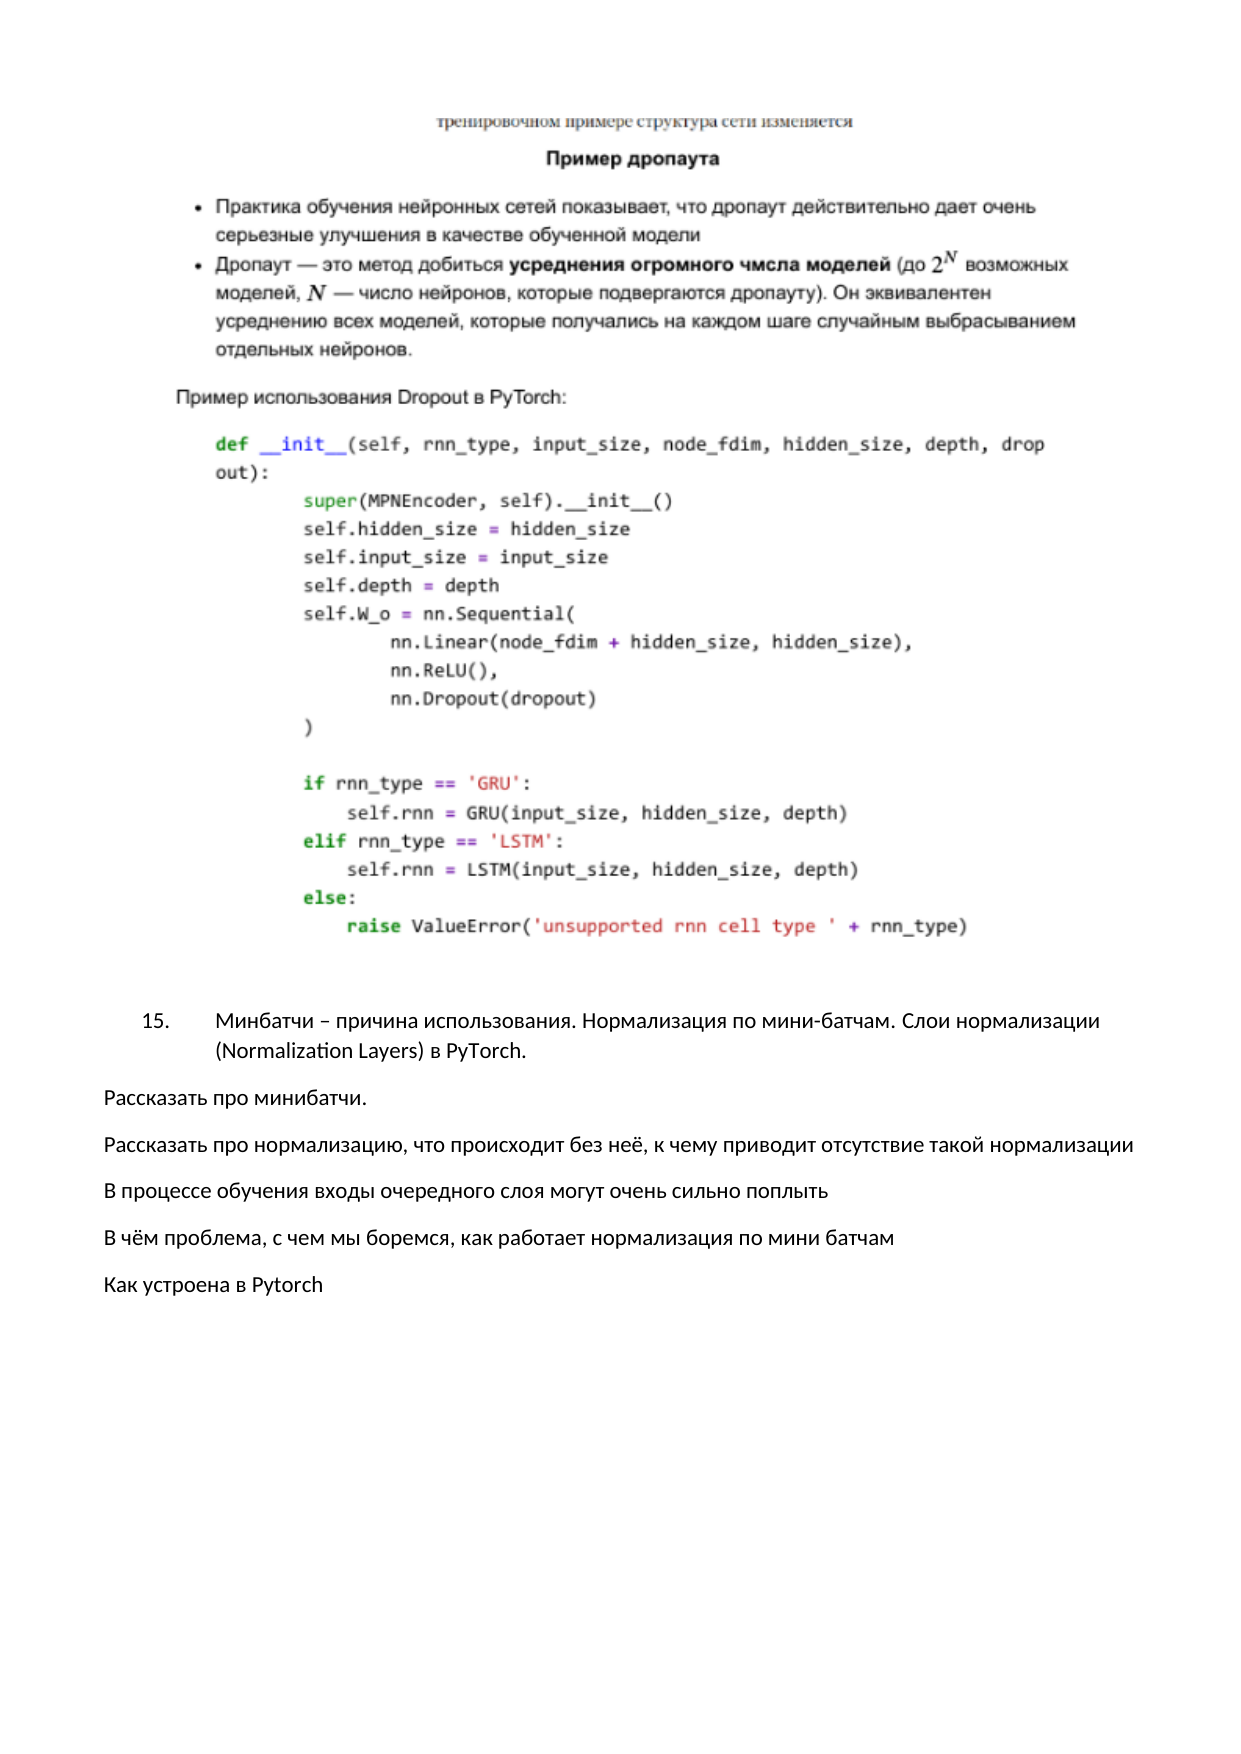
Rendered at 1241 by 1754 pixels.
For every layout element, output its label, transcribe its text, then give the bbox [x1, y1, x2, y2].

list Минбатчи – причина использования. Нормализация по мини-батчам. Слои нормализации (Normalization Layers) в PyTorch. [141, 1006, 1152, 1064]
text В чём проблема, с чем мы боремся, как работает нормализация по мини батчам [103, 1223, 1152, 1252]
text Рассказать про нормализацию, что происходит без неё, к чему приводит отсутствие такой нормализации [103, 1130, 1152, 1158]
text В процессе обучения входы очередного слоя могут очень сильно поплыть [103, 1177, 1152, 1205]
text Как устроена в Pytorch [103, 1270, 1152, 1298]
text Рассказать про минибатчи. [103, 1083, 1152, 1111]
picture [103, 118, 1128, 987]
